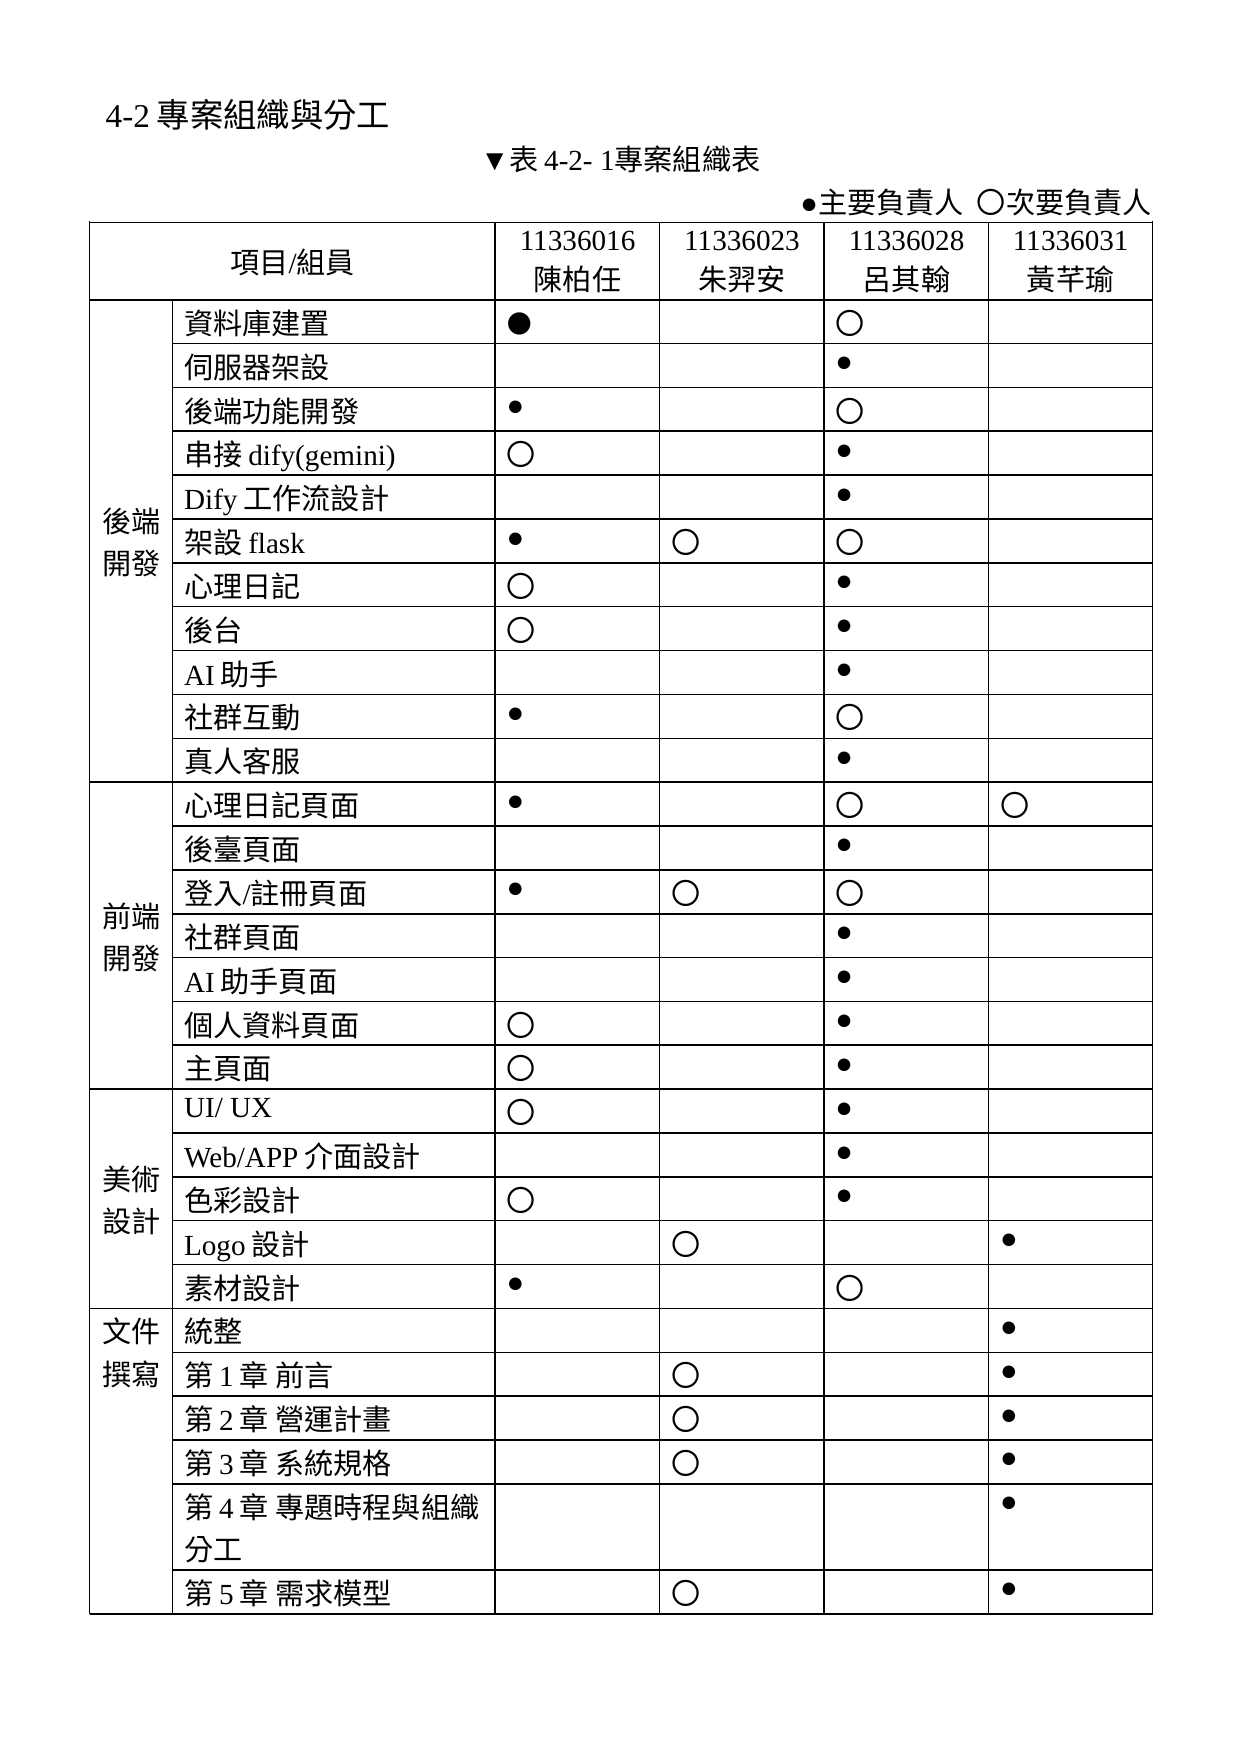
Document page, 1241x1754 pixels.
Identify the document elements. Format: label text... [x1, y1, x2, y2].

table_cell [660, 739, 823, 781]
table_cell 〇 [496, 432, 659, 474]
table_cell [989, 476, 1152, 518]
table_cell [825, 1397, 988, 1439]
table_cell [989, 301, 1152, 343]
table_cell ● [825, 1090, 988, 1132]
table_cell 〇 [496, 607, 659, 650]
table_cell [660, 344, 823, 387]
text 4-2專案組織與分工 [89, 89, 1152, 137]
table_cell 〇 [660, 1221, 823, 1264]
table_cell ● [825, 1046, 988, 1088]
table_cell 心理日記 [173, 564, 494, 606]
table_cell 後臺頁面 [173, 827, 494, 869]
table_cell [496, 651, 659, 693]
table_cell 資料庫建置 [173, 301, 494, 343]
table_cell 第3章 系統規格 [173, 1441, 494, 1483]
table_cell 伺服器架設 [173, 344, 494, 387]
text ●主要負責人 〇次要負責人 [89, 179, 1152, 221]
table_cell [989, 564, 1152, 606]
table_cell [496, 1571, 659, 1613]
table_cell [660, 1265, 823, 1307]
table_cell ● [825, 915, 988, 957]
table_cell ● [496, 783, 659, 825]
table_cell 第4章 專題時程與組織分工 [173, 1485, 494, 1569]
table_header 11336031 黃芊瑜 [989, 223, 1152, 299]
table_cell ● [989, 1221, 1152, 1264]
table_cell [496, 739, 659, 781]
table_cell 〇 [660, 520, 823, 562]
table_header 項目/組員 [90, 223, 494, 299]
table_cell Dify工作流設計 [173, 476, 494, 518]
table_cell [989, 344, 1152, 387]
table_cell [660, 388, 823, 430]
table_cell [660, 476, 823, 518]
table_header 11336028 呂其翰 [825, 223, 988, 299]
table_cell [660, 432, 823, 474]
table_cell [496, 1441, 659, 1483]
table_cell 串接dify(gemini) [173, 432, 494, 474]
table_cell 前端開發 [90, 783, 172, 1088]
table_cell AI助手頁面 [173, 958, 494, 1001]
table_cell 〇 [825, 301, 988, 343]
table_cell AI助手 [173, 651, 494, 693]
table_cell [825, 1221, 988, 1264]
table_cell [660, 564, 823, 606]
table_cell [989, 1178, 1152, 1220]
table_cell 色彩設計 [173, 1178, 494, 1220]
table_cell 後端功能開發 [173, 388, 494, 430]
table_cell ● [989, 1309, 1152, 1351]
table_cell ● [989, 1353, 1152, 1395]
table_cell 〇 [660, 1353, 823, 1395]
table_cell [496, 1485, 659, 1569]
table_cell ● [989, 1441, 1152, 1483]
table_header 11336016 陳柏任 [496, 223, 659, 299]
table_cell [660, 958, 823, 1001]
table_cell 〇 [825, 388, 988, 430]
table_cell ● [825, 476, 988, 518]
table_cell [660, 301, 823, 343]
table_cell [660, 1090, 823, 1132]
table_header 11336023 朱羿安 [660, 223, 823, 299]
table_cell [496, 344, 659, 387]
table_cell Web/APP介面設計 [173, 1134, 494, 1176]
table_cell 〇 [825, 783, 988, 825]
table_cell 社群頁面 [173, 915, 494, 957]
table_cell 後端開發 [90, 301, 172, 781]
table_cell [496, 1353, 659, 1395]
table_cell 第2章 營運計畫 [173, 1397, 494, 1439]
table_cell ● [825, 651, 988, 693]
table_cell [660, 1046, 823, 1088]
table_cell [660, 915, 823, 957]
table_cell ● [496, 871, 659, 913]
table_cell ● [825, 958, 988, 1001]
table_cell ● [825, 607, 988, 650]
table_cell [496, 476, 659, 518]
table_cell ● [989, 1571, 1152, 1613]
table_cell 〇 [660, 871, 823, 913]
table_cell 〇 [660, 1441, 823, 1483]
table_cell 〇 [825, 520, 988, 562]
table_cell [989, 520, 1152, 562]
table_cell ● [825, 432, 988, 474]
table_cell ● [825, 739, 988, 781]
table_cell [989, 1090, 1152, 1132]
table_cell 〇 [496, 1090, 659, 1132]
table_cell [989, 1002, 1152, 1044]
table_cell [989, 915, 1152, 957]
table_cell 後台 [173, 607, 494, 650]
table_cell 個人資料頁面 [173, 1002, 494, 1044]
table_cell ● [496, 388, 659, 430]
table_cell [989, 739, 1152, 781]
table_cell 架設flask [173, 520, 494, 562]
table_cell [496, 958, 659, 1001]
table_cell [989, 651, 1152, 693]
table_cell ● [496, 695, 659, 737]
table_cell [660, 695, 823, 737]
table_cell ● [825, 827, 988, 869]
table_cell ● [825, 1002, 988, 1044]
table_cell 第5章 需求模型 [173, 1571, 494, 1613]
table_cell [660, 1002, 823, 1044]
table_cell [989, 1134, 1152, 1176]
table_cell 美術設計 [90, 1090, 172, 1307]
table_cell 〇 [825, 871, 988, 913]
table_cell [825, 1441, 988, 1483]
table_cell [989, 388, 1152, 430]
table_cell 〇 [496, 1002, 659, 1044]
table_cell [496, 1134, 659, 1176]
table_cell 〇 [660, 1571, 823, 1613]
table_cell [825, 1571, 988, 1613]
table_cell [496, 827, 659, 869]
table_cell 〇 [825, 695, 988, 737]
table_cell [989, 827, 1152, 869]
table_cell [660, 1134, 823, 1176]
table_cell [989, 1265, 1152, 1307]
table_cell 〇 [496, 564, 659, 606]
table_cell [989, 607, 1152, 650]
table_cell 〇 [496, 1046, 659, 1088]
table_cell [660, 1485, 823, 1569]
table_cell ● [825, 1134, 988, 1176]
table_cell [496, 915, 659, 957]
table_cell 〇 [989, 783, 1152, 825]
table_cell [825, 1353, 988, 1395]
table_cell [496, 1221, 659, 1264]
table_cell 主頁面 [173, 1046, 494, 1088]
table_cell 〇 [660, 1397, 823, 1439]
table_cell [989, 1046, 1152, 1088]
table_cell [989, 695, 1152, 737]
table_cell 統整 [173, 1309, 494, 1351]
table_cell UI/ UX [173, 1090, 494, 1132]
table_cell 第1章 前言 [173, 1353, 494, 1395]
table_cell ● [989, 1397, 1152, 1439]
table_cell 社群互動 [173, 695, 494, 737]
table_cell ● [825, 1178, 988, 1220]
table_cell ● [825, 564, 988, 606]
table_cell 〇 [825, 1265, 988, 1307]
table_cell [660, 607, 823, 650]
table_cell [989, 958, 1152, 1001]
table_cell [989, 432, 1152, 474]
table_cell ● [496, 520, 659, 562]
table_cell [496, 1397, 659, 1439]
table_cell [660, 827, 823, 869]
table_cell ● [825, 344, 988, 387]
table_cell 登入/註冊頁面 [173, 871, 494, 913]
table_cell 素材設計 [173, 1265, 494, 1307]
table_cell ● [496, 1265, 659, 1307]
table_cell 真人客服 [173, 739, 494, 781]
table_cell [660, 783, 823, 825]
table_cell [496, 1309, 659, 1351]
table_cell ● [496, 301, 659, 343]
table_cell [660, 651, 823, 693]
table_cell ● [989, 1485, 1152, 1569]
text ▼表4-2- 1專案組織表 [89, 137, 1152, 179]
table_cell [660, 1309, 823, 1351]
table_cell [989, 871, 1152, 913]
table_cell 心理日記頁面 [173, 783, 494, 825]
table_cell [660, 1178, 823, 1220]
table_cell [825, 1309, 988, 1351]
table_cell 文件撰寫 [90, 1309, 172, 1613]
table_cell 〇 [496, 1178, 659, 1220]
table_cell [825, 1485, 988, 1569]
table_cell Logo設計 [173, 1221, 494, 1264]
